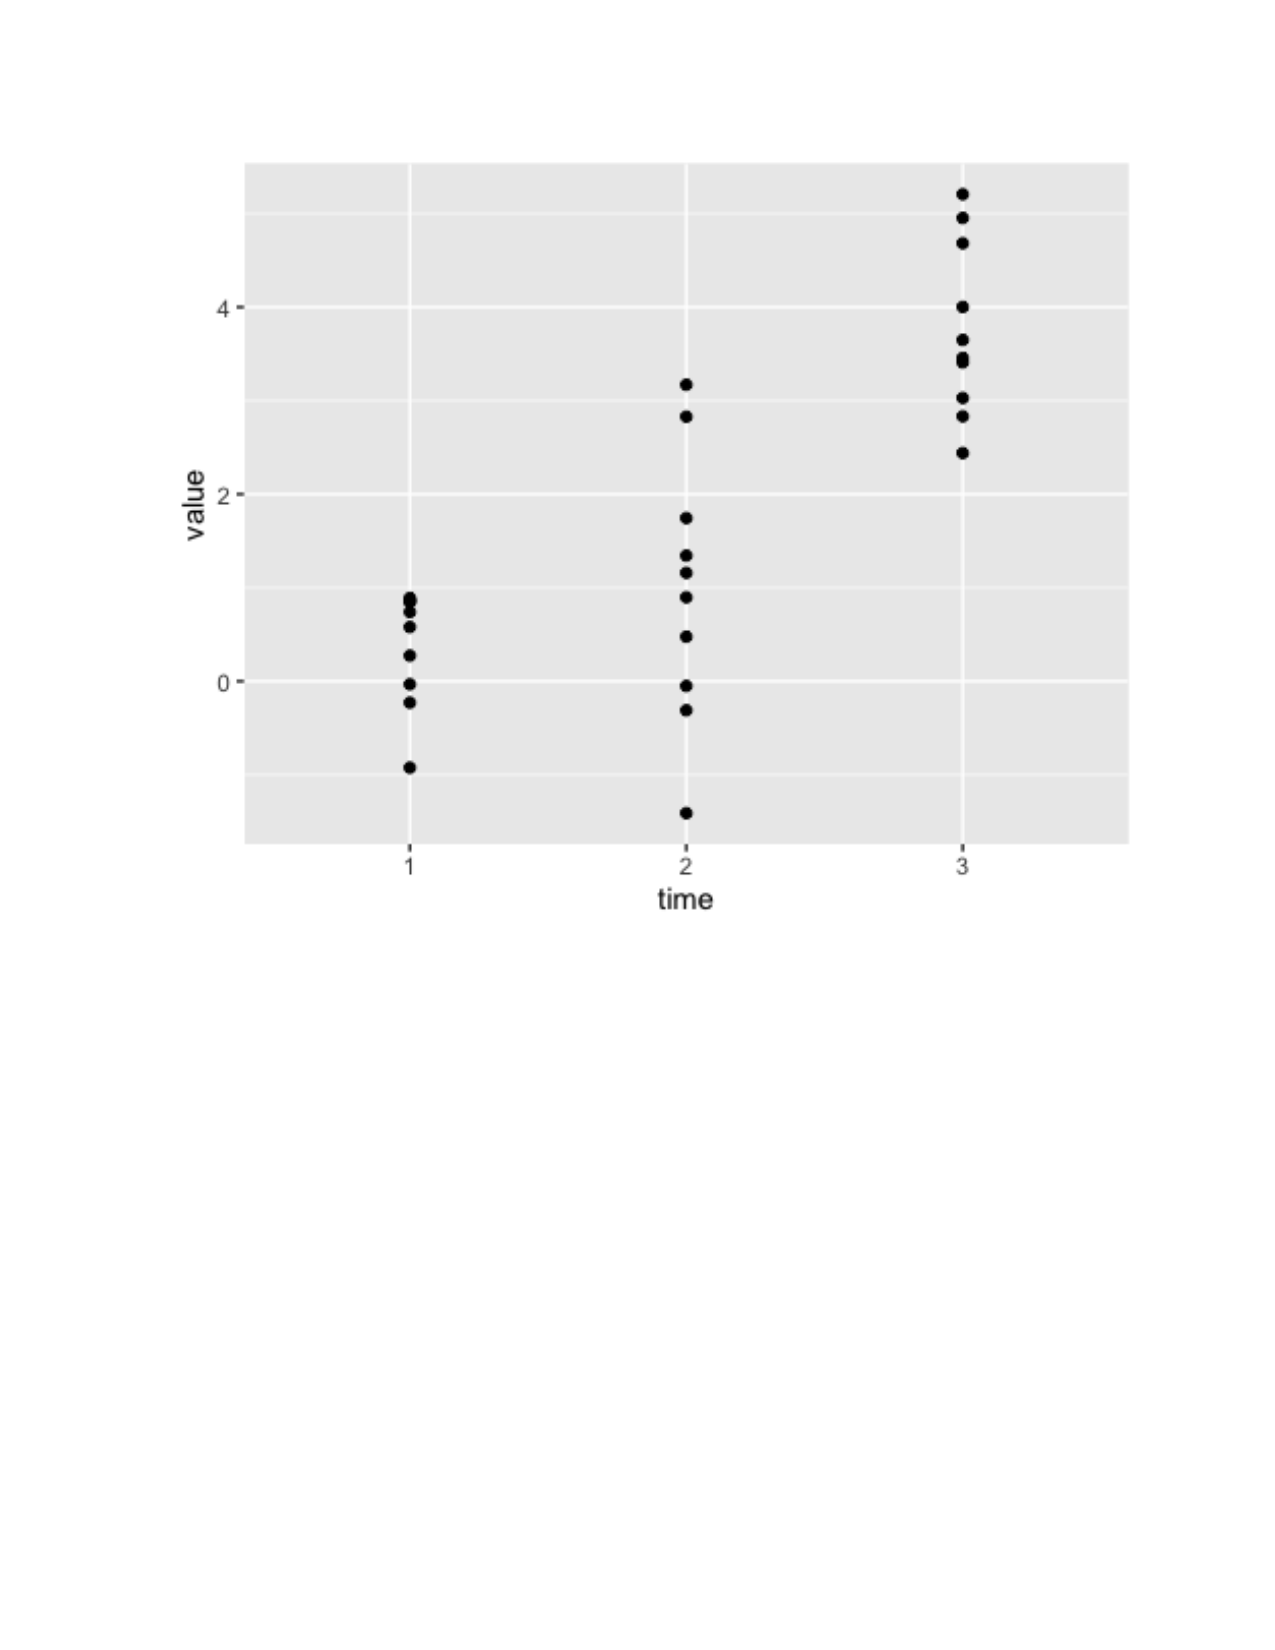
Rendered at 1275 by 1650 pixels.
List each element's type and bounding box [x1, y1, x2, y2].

picture [168, 150, 1144, 930]
